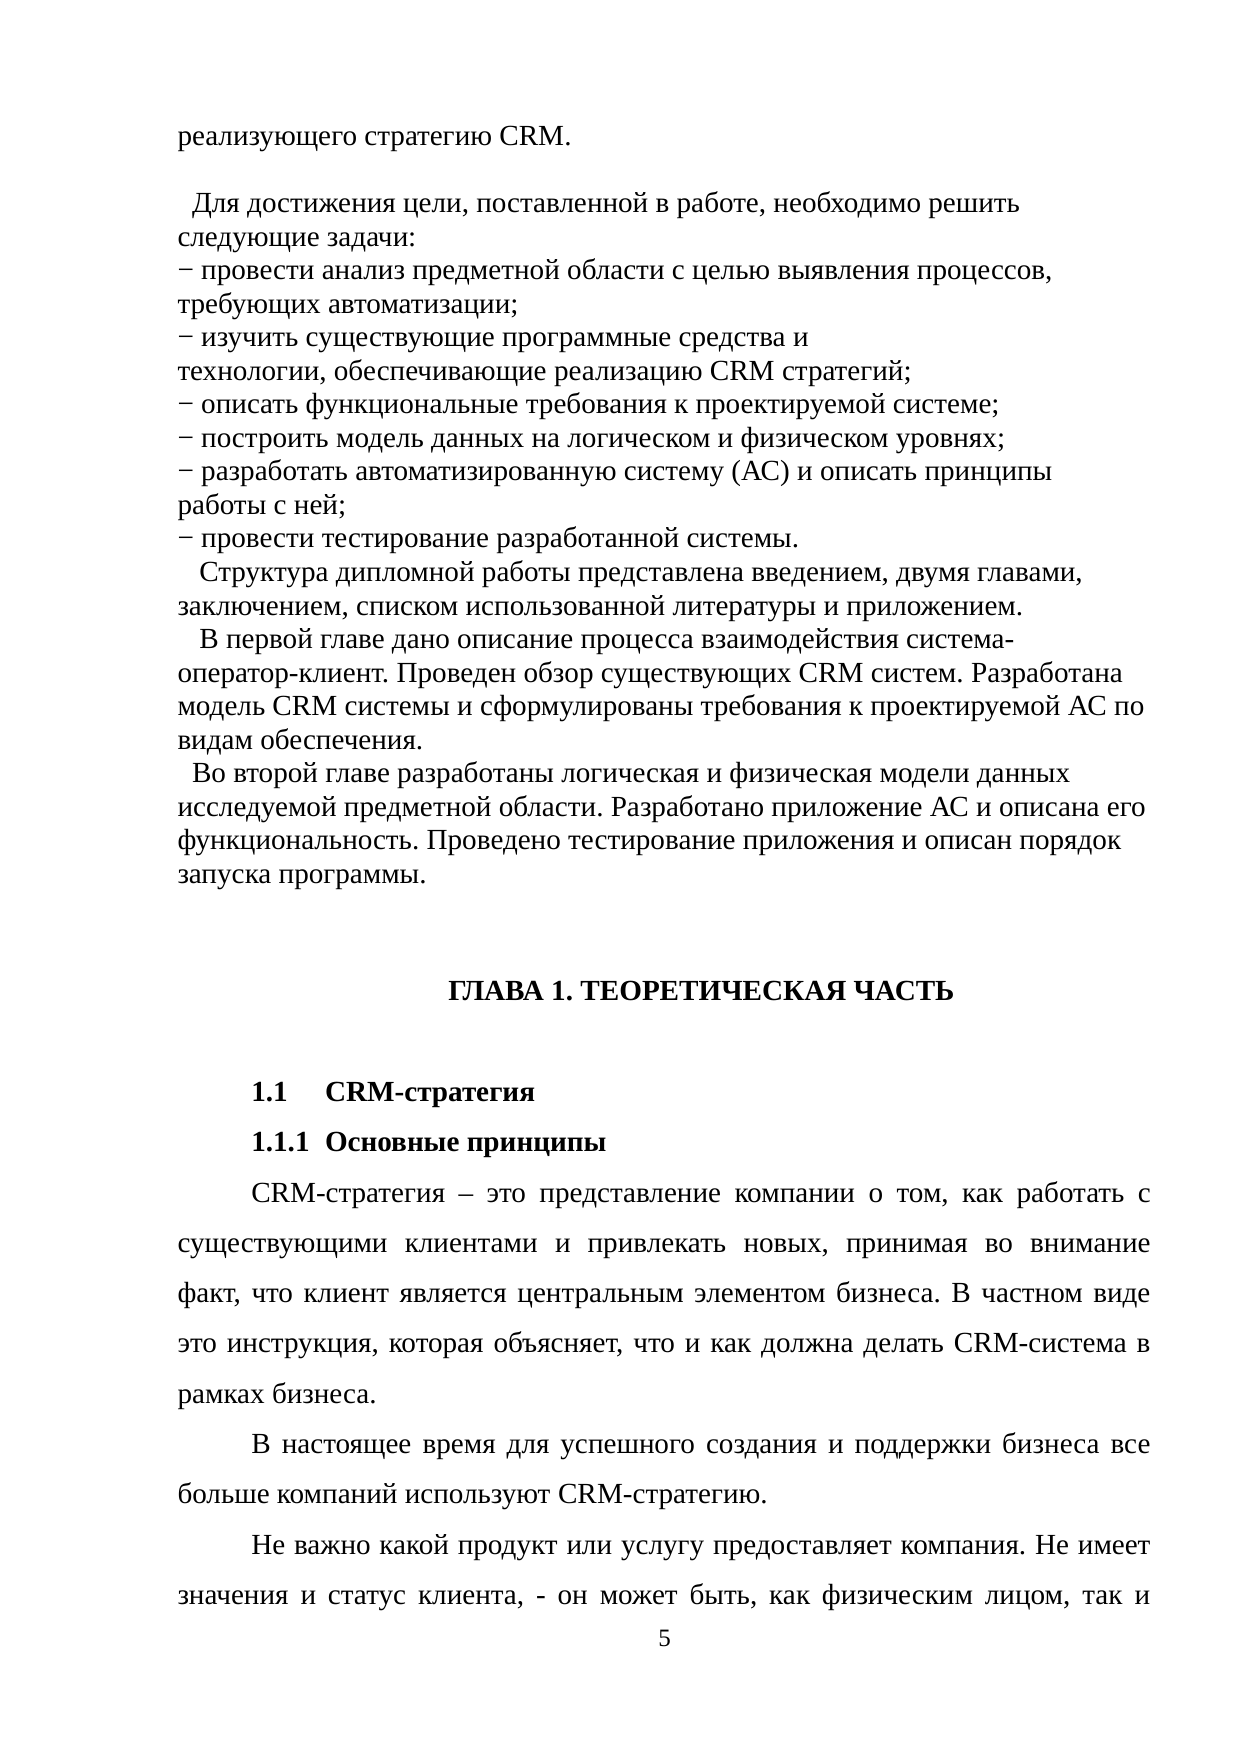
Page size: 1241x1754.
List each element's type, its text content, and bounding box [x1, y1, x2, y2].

text функциональность. Проведено тестирование приложения и описан порядок [177, 822, 1152, 856]
text − построить модель данных на логическом и физическом уровнях; [177, 420, 1152, 453]
text работы с ней; [177, 487, 1152, 521]
text − провести тестирование разработанной системы. [177, 521, 1152, 554]
text видам обеспечения. [177, 722, 1152, 755]
text реализующего стратегию CRM. [177, 118, 1152, 152]
text исследуемой предметной области. Разработано приложение АС и описана его [177, 789, 1152, 822]
text − изучить существующие программные средства и [177, 319, 1152, 353]
text следующие задачи: [177, 219, 1152, 252]
text − описать функциональные требования к проектируемой системе; [177, 386, 1152, 420]
text модель CRM системы и сформулированы требования к проектируемой АС по [177, 688, 1152, 722]
text Глава 1. ТЕОРЕТИЧЕСКАЯ ЧАСТЬ [177, 973, 1152, 1007]
text оператор-клиент. Проведен обзор существующих CRM систем. Разработана [177, 655, 1152, 688]
text В настоящее время для успешного создания и поддержки бизнеса все больше компаний используют CRM-стратегию. [177, 1426, 1152, 1510]
text требующих автоматизации; [177, 286, 1152, 319]
text запуска программы. [177, 856, 1152, 889]
text Во второй главе разработаны логическая и физическая модели данных [177, 755, 1152, 789]
list 1.1.1 Основные принципы [177, 1124, 1152, 1158]
list CRM-стратегия [177, 1074, 1152, 1108]
text В первой главе дано описание процесса взаимодействия система- [177, 621, 1152, 655]
text технологии, обеспечивающие реализацию CRM стратегий; [177, 353, 1152, 386]
text CRM-стратегия – это представление компании о том, как работать с существующими клиентами и привлекать новых, принимая во внимание факт, что клиент является центральным элементом бизнеса. В частном виде это инструкция, которая объясняет, что и как должна делать CRM-система в рамках бизнеса. [177, 1175, 1152, 1409]
text Структура дипломной работы представлена введением, двумя главами, [177, 554, 1152, 588]
text − разработать автоматизированную систему (АС) и описать принципы [177, 453, 1152, 487]
text Для достижения цели, поставленной в работе, необходимо решить [177, 185, 1152, 219]
text заключением, списком использованной литературы и приложением. [177, 588, 1152, 621]
text − провести анализ предметной области с целью выявления процессов, [177, 252, 1152, 286]
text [177, 1527, 1152, 1611]
